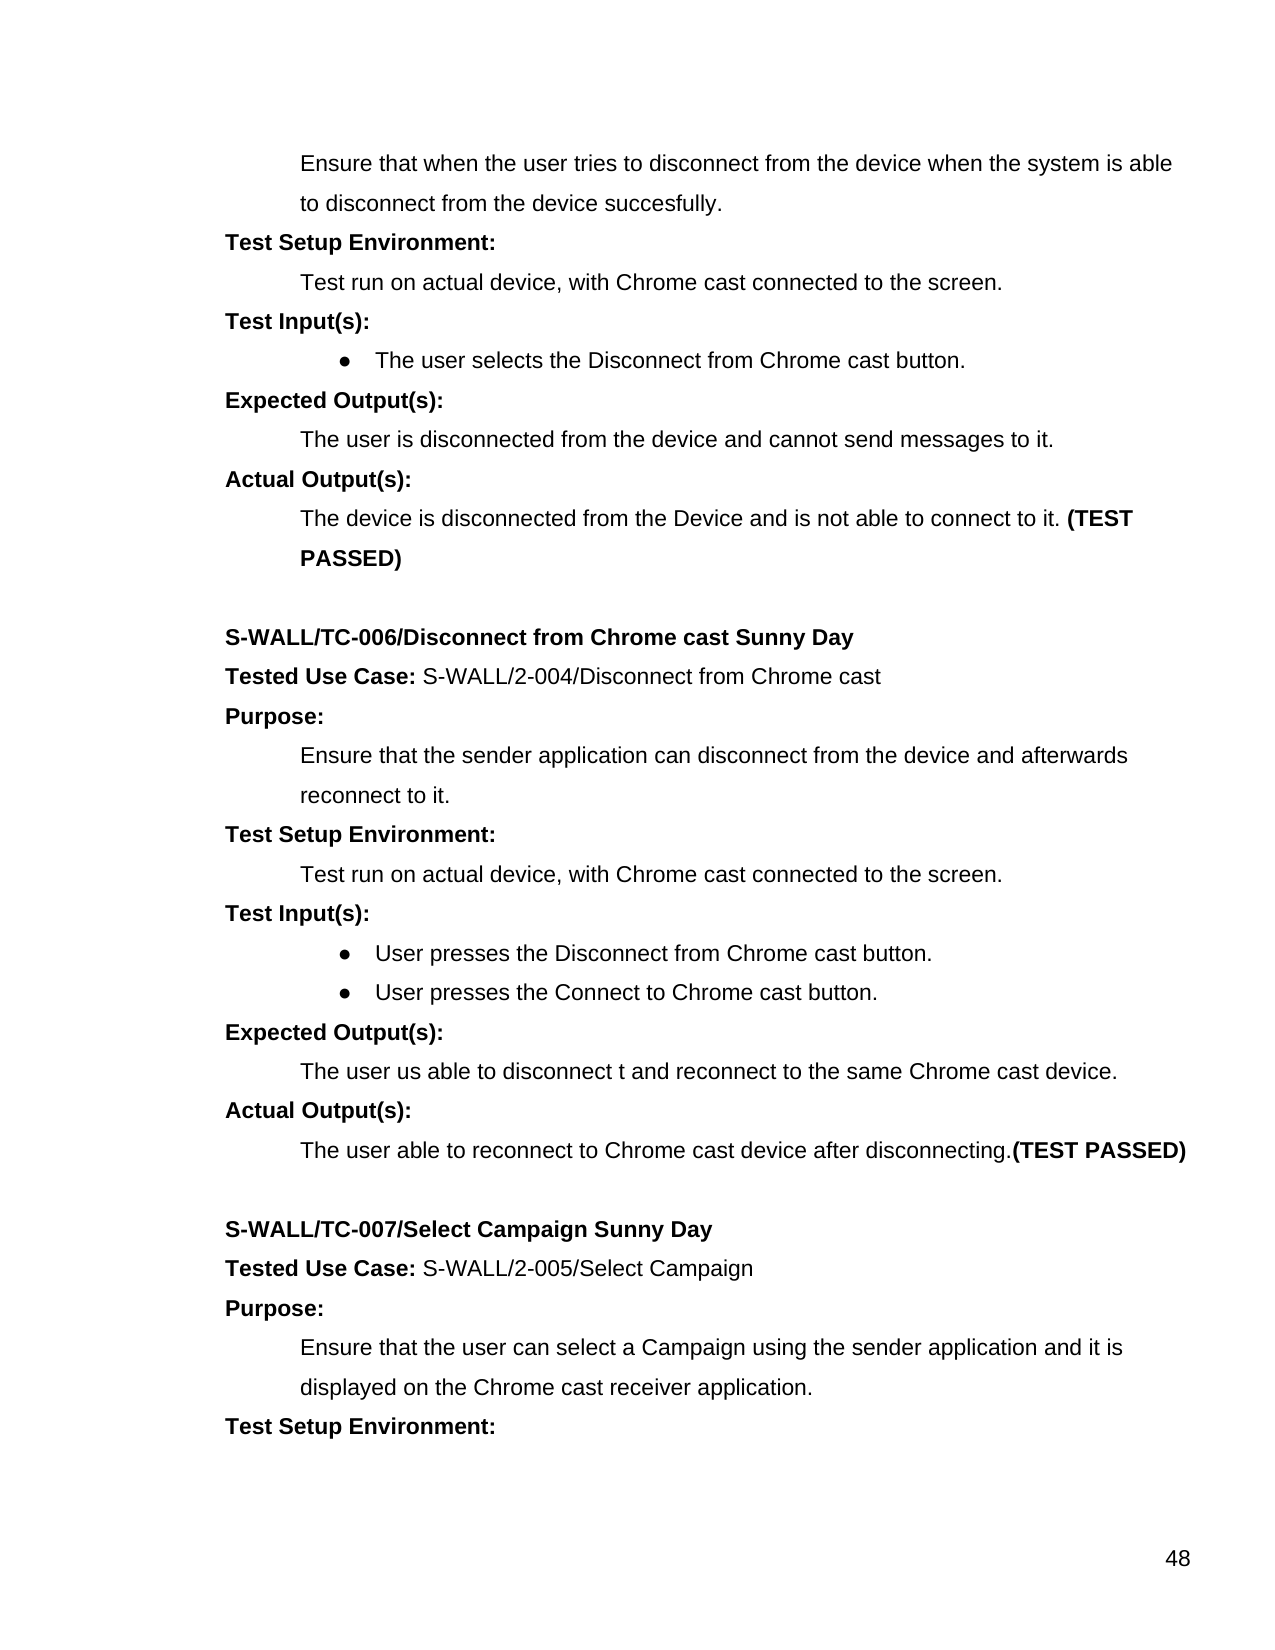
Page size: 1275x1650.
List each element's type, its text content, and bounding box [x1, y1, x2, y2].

text S-WALL/TC-006/Disconnect from Chrome cast Sunny Day [150, 624, 1191, 650]
text Test run on actual device, with Chrome cast connected to the screen. [300, 861, 1191, 887]
text Ensure that the sender application can disconnect from the device and afterwards reconnect to it. [300, 742, 1191, 808]
list The user selects the Disconnect from Chrome cast button. [338, 347, 1191, 374]
text Tested Use Case: S-WALL/2-005/Select Campaign [150, 1255, 1191, 1282]
text Ensure that when the user tries to disconnect from the device when the system is able to disconnect from the device succesfully. [300, 150, 1191, 216]
text Purpose: [150, 1295, 1191, 1321]
text Actual Output(s): [150, 1097, 1191, 1124]
text Expected Output(s): [150, 1018, 1191, 1045]
text Purpose: [150, 703, 1191, 729]
text Test Setup Environment: [150, 229, 1191, 255]
text Test Setup Environment: [150, 821, 1191, 847]
text The user is disconnected from the device and cannot send messages to it. [300, 426, 1191, 453]
text Test Setup Environment: [150, 1413, 1191, 1440]
text Tested Use Case: S-WALL/2-004/Disconnect from Chrome cast [150, 663, 1191, 689]
list User presses the Connect to Chrome cast button. [338, 979, 1191, 1005]
text S-WALL/TC-007/Select Campaign Sunny Day [150, 1216, 1191, 1242]
text The user us able to disconnect t and reconnect to the same Chrome cast device. [300, 1058, 1191, 1084]
text The user able to reconnect to Chrome cast device after disconnecting.(TEST PASSED) [300, 1137, 1191, 1163]
text The device is disconnected from the Device and is not able to connect to it. (TEST PASSED) [300, 505, 1191, 571]
text Expected Output(s): [150, 387, 1191, 413]
text Ensure that the user can select a Campaign using the sender application and it is displayed on the Chrome cast receiver application. [300, 1334, 1191, 1400]
list User presses the Disconnect from Chrome cast button. [338, 939, 1191, 966]
text Test Input(s): [150, 308, 1191, 334]
text Test run on actual device, with Chrome cast connected to the screen. [300, 268, 1191, 295]
text Test Input(s): [150, 900, 1191, 926]
text Actual Output(s): [150, 466, 1191, 492]
